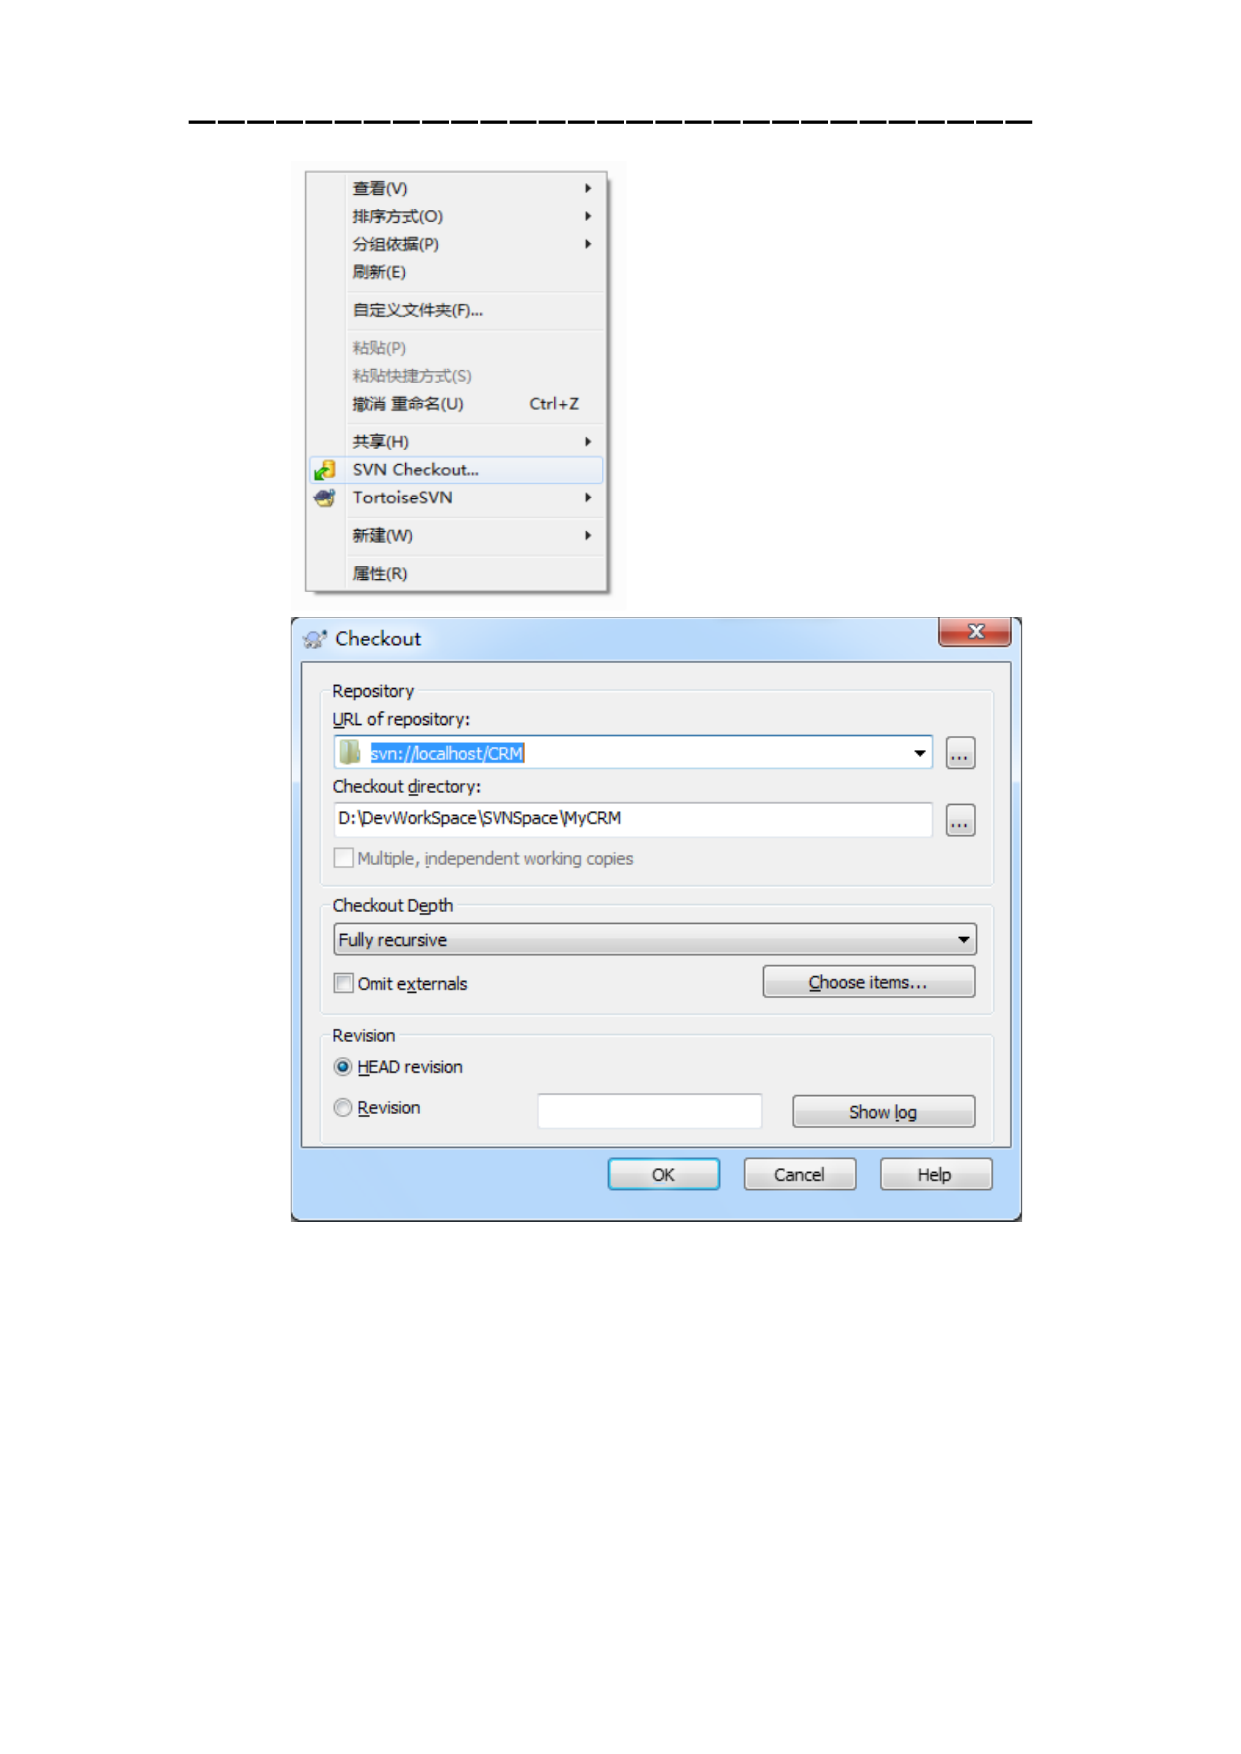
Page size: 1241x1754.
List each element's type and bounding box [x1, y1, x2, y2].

picture [290, 617, 1023, 1222]
